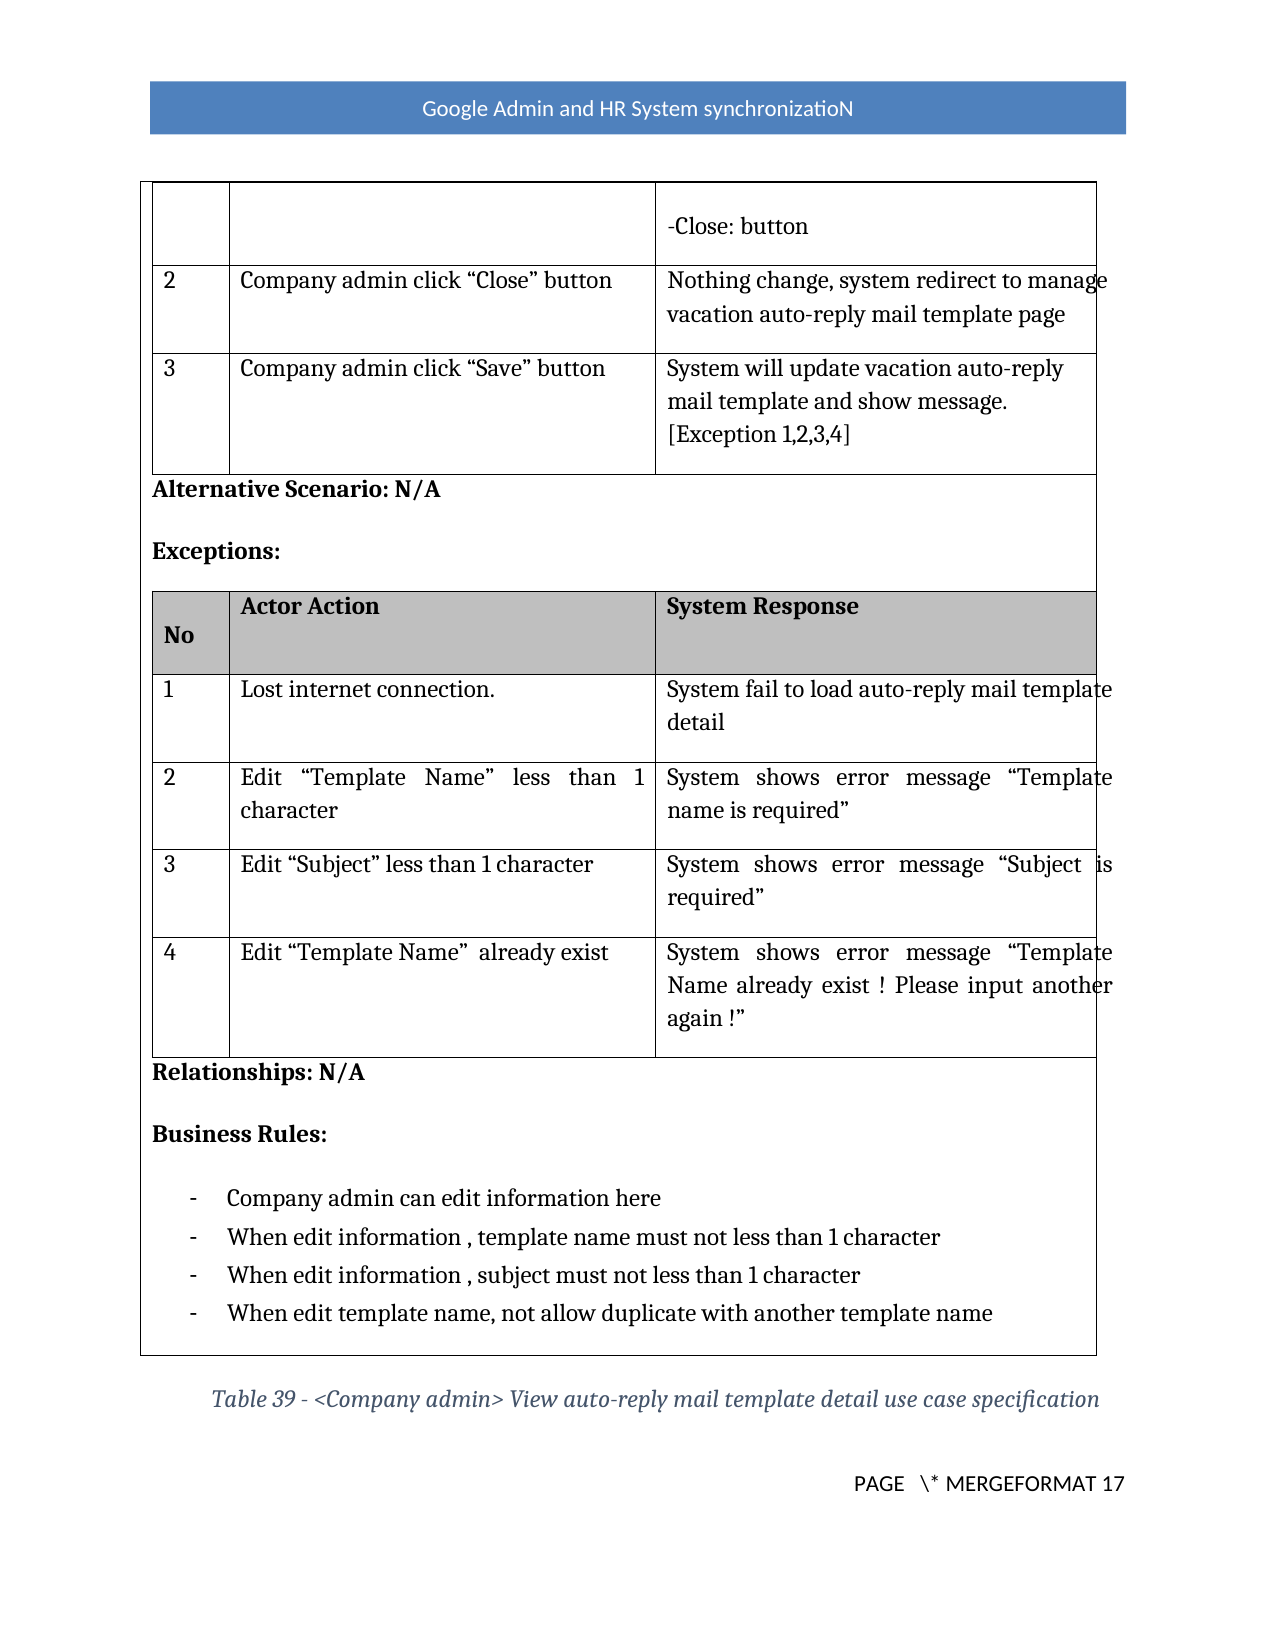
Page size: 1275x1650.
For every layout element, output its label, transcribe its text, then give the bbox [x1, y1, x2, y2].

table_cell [141, 182, 1096, 1355]
text Table 39 - <Company admin> View auto-reply mail template detail use case specification [187, 1385, 1125, 1414]
